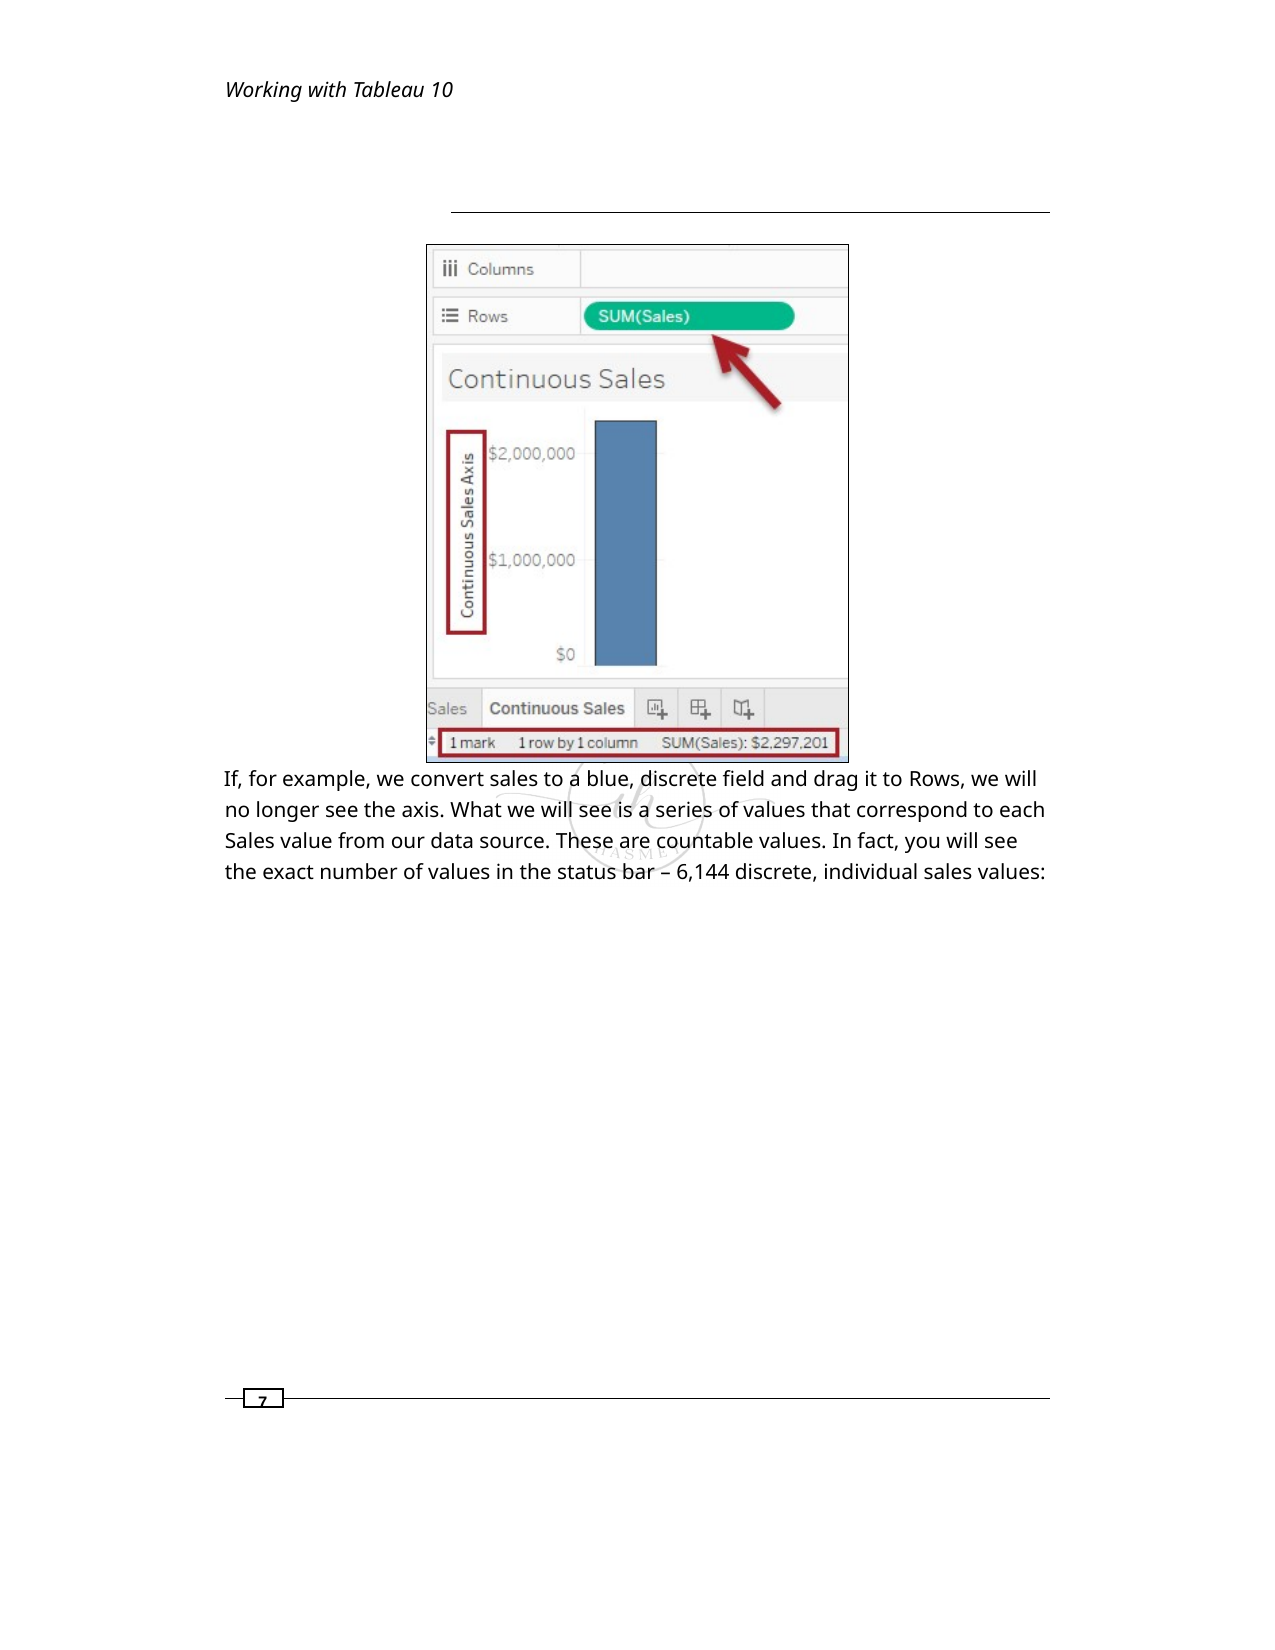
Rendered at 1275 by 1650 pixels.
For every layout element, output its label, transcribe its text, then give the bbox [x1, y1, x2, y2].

text If, for example, we convert sales to a blue, discrete field and drag it to Rows, we will no longer see the axis. What we will see is a series of values that correspond to each Sales value from our data source. These are countable values. In fact, you will see the exact number of values in the status bar – 6,144 discrete, individual sales values: [223, 764, 1049, 886]
picture [427, 245, 848, 762]
